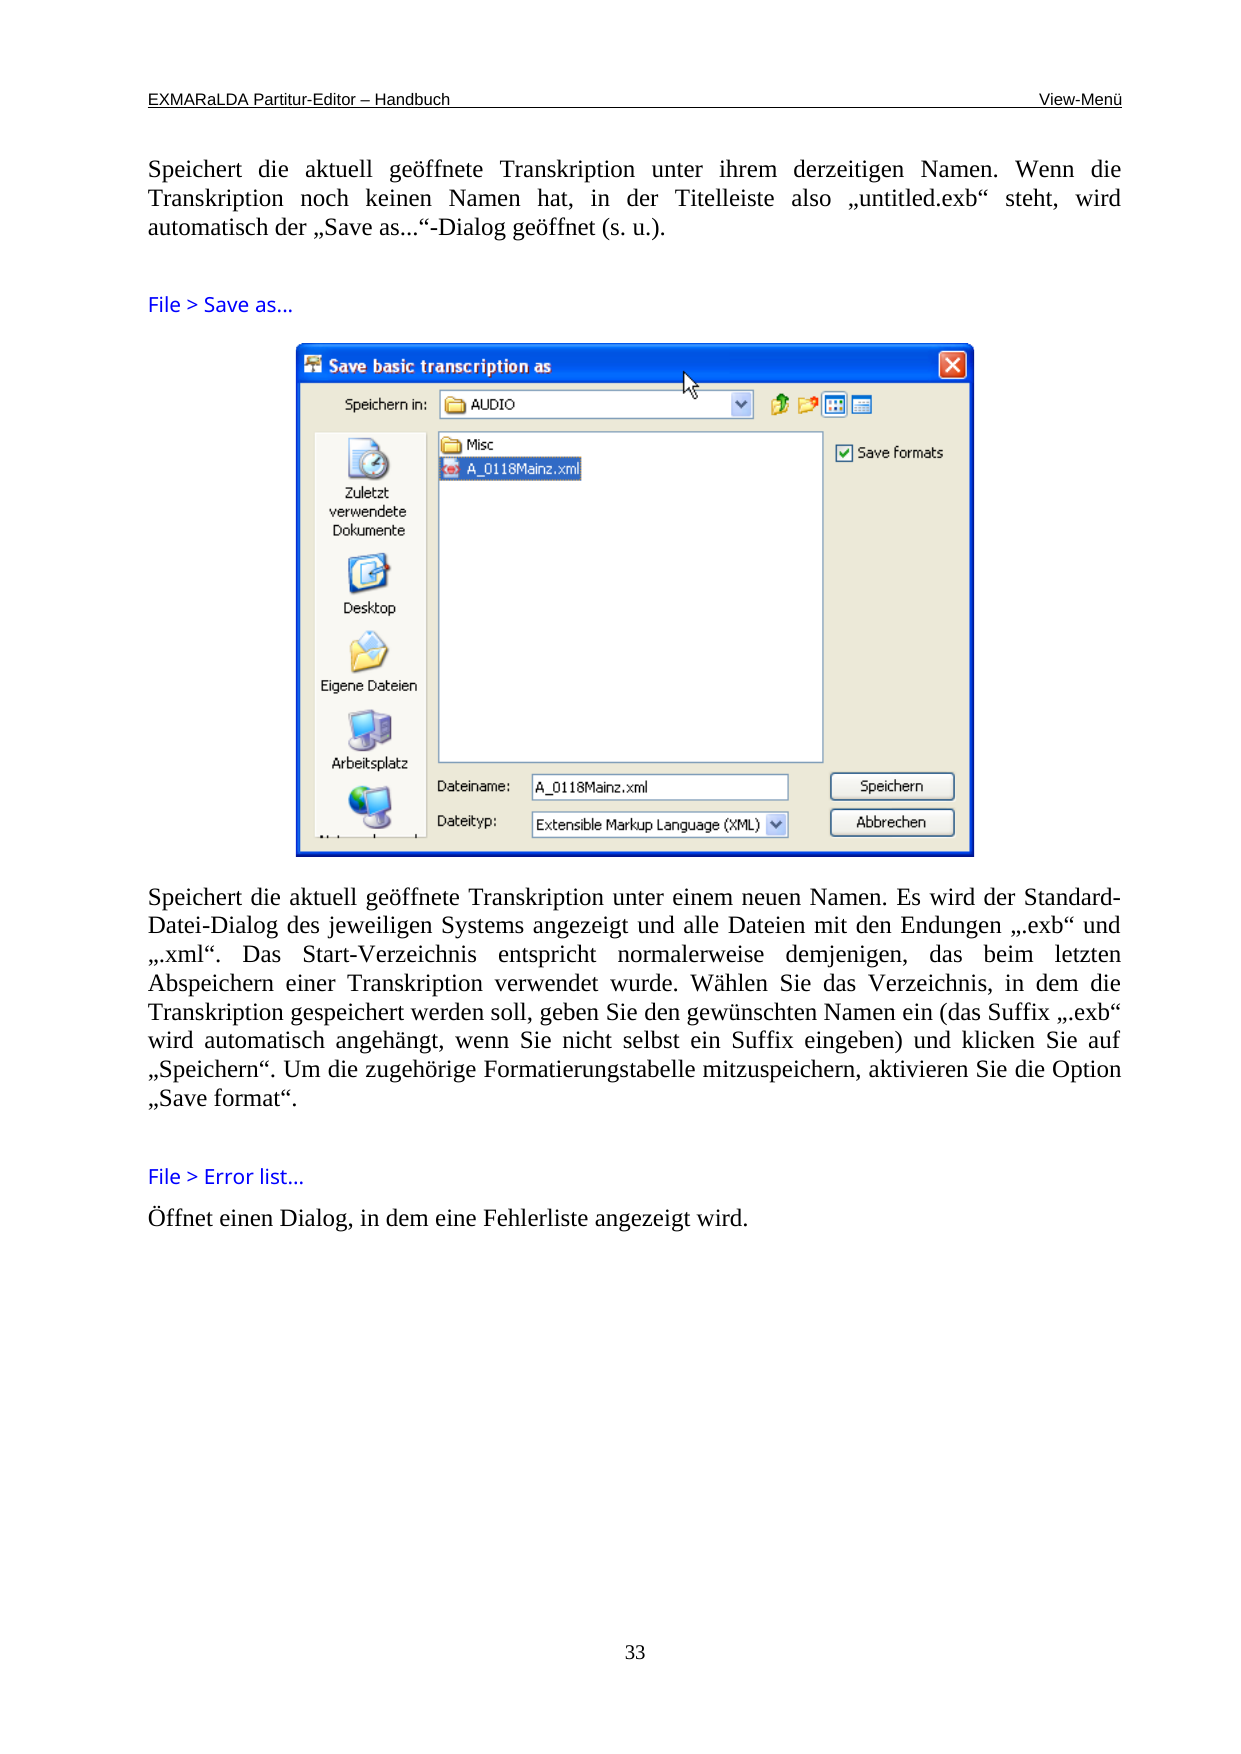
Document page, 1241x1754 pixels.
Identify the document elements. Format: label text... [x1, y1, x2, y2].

text Speichert die aktuell geöffnete Transkription unter ihrem derzeitigen Namen. Wenn die Transkription noch keinen Namen hat, in der Titelleiste also „untitled.exb“ steht, wird automatisch der „Save as...“-Dialog geöffnet (s. u.). [148, 154, 1122, 241]
picture [295, 343, 975, 857]
subtitle File > Error list... [148, 1162, 1122, 1190]
text Speichert die aktuell geöffnete Transkription unter einem neuen Namen. Es wird der Standard-Datei-Dialog des jeweiligen Systems angezeigt und alle Dateien mit den Endungen „.exb“ und „.xml“. Das Start-Verzeichnis entspricht normalerweise demjenigen, das beim letzten Abspeichern einer Transkription verwendet wurde. Wählen Sie das Verzeichnis, in dem die Transkription gespeichert werden soll, geben Sie den gewünschten Namen ein (das Suffix „.exb“ wird automatisch angehängt, wenn Sie nicht selbst ein Suffix eingeben) und klicken Sie auf „Speichern“. Um die zugehörige Formatierungstabelle mitzuspeichern, aktivieren Sie die Option „Save format“. [148, 882, 1122, 1112]
text Öffnet einen Dialog, in dem eine Fehlerliste angezeigt wird. [148, 1203, 1122, 1232]
subtitle File > Save as... [148, 291, 1122, 319]
